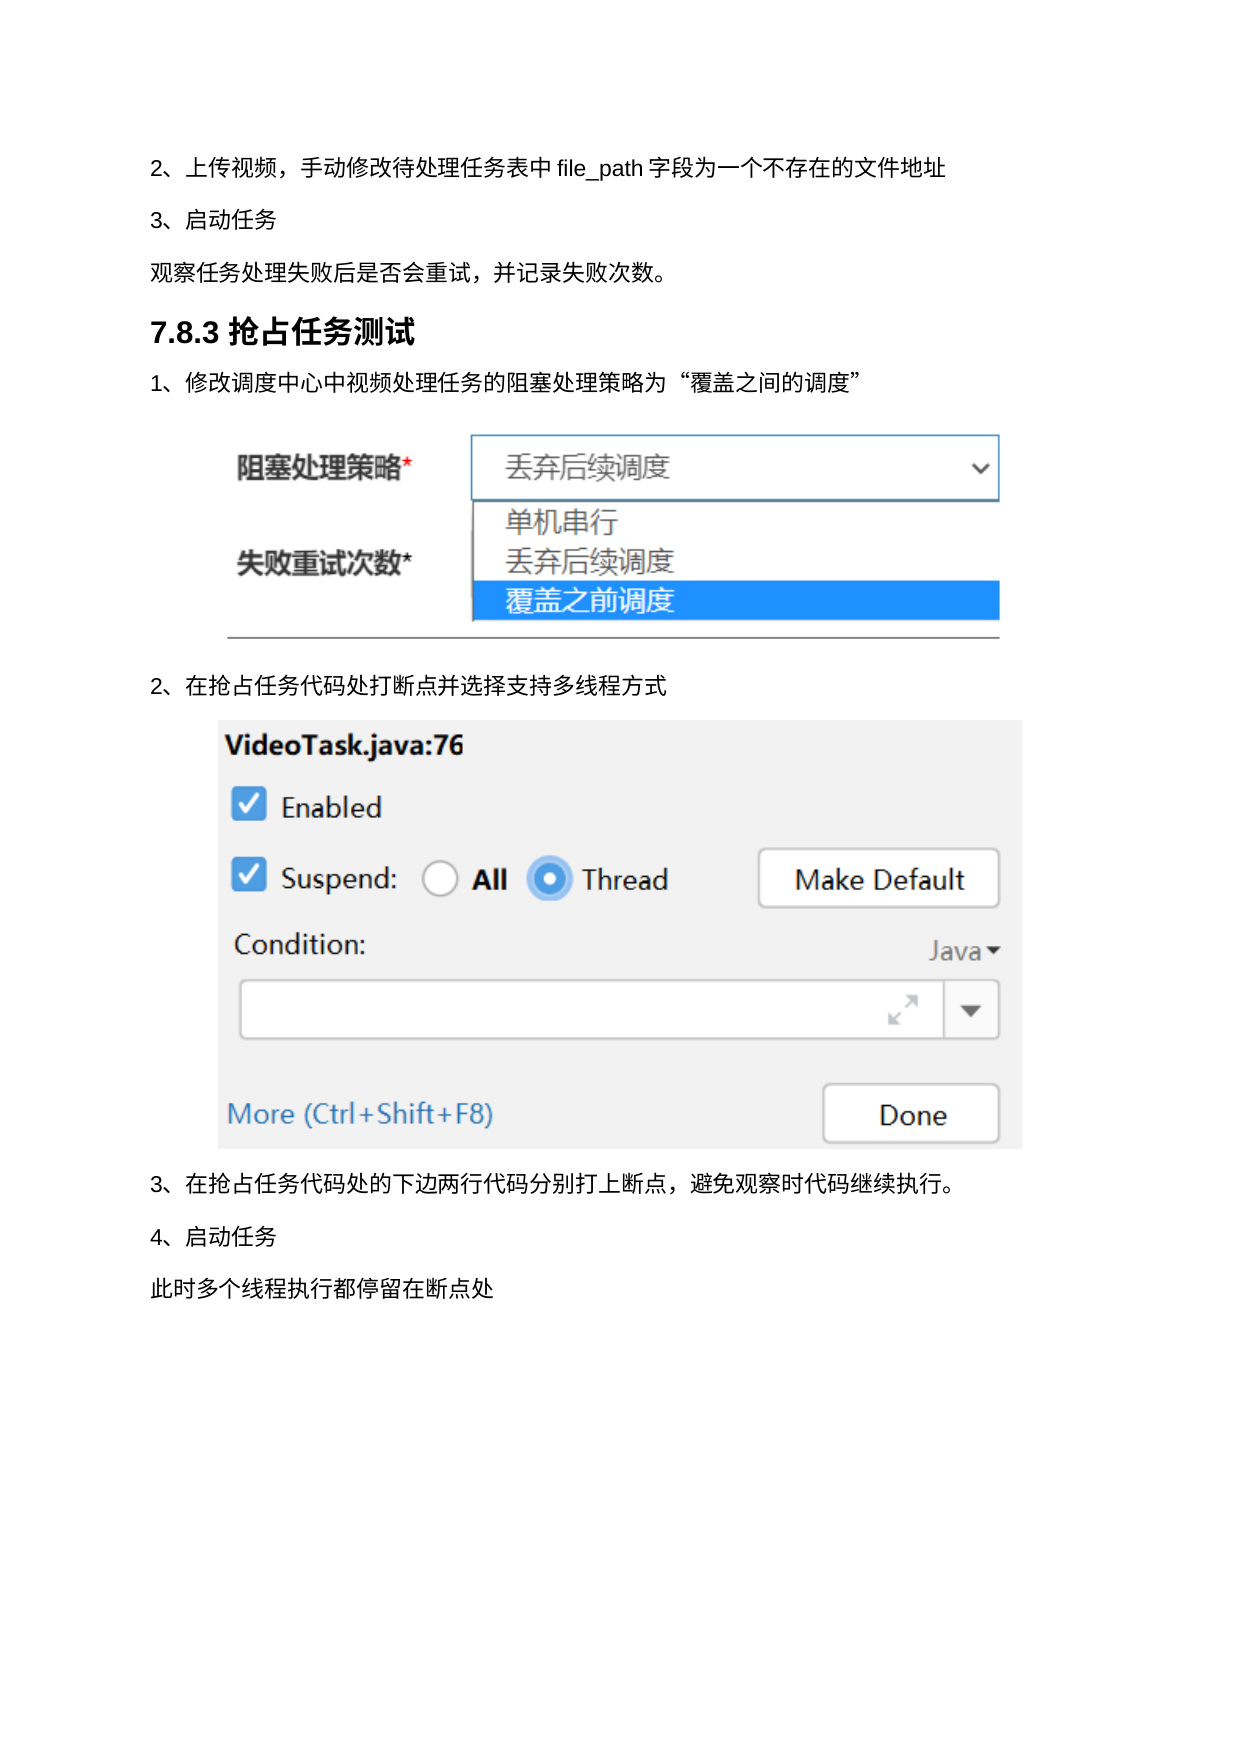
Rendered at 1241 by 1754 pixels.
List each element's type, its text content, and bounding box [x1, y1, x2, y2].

picture [227, 416, 1014, 650]
text 1、修改调度中心中视频处理任务的阻塞处理策略为“覆盖之间的调度” [150, 364, 1090, 398]
text 2、上传视频，手动修改待处理任务表中file_path字段为一个不存在的文件地址 [150, 150, 1090, 183]
text 3、启动任务 [150, 202, 1090, 236]
text 此时多个线程执行都停留在断点处 [150, 1271, 1090, 1304]
text 3、在抢占任务代码处的下边两行代码分别打上断点，避免观察时代码继续执行。 [150, 1166, 1090, 1199]
text 观察任务处理失败后是否会重试，并记录失败次数。 [150, 254, 1090, 288]
text 4、启动任务 [150, 1218, 1090, 1252]
picture [217, 720, 1023, 1149]
text 2、在抢占任务代码处打断点并选择支持多线程方式 [150, 668, 1090, 701]
